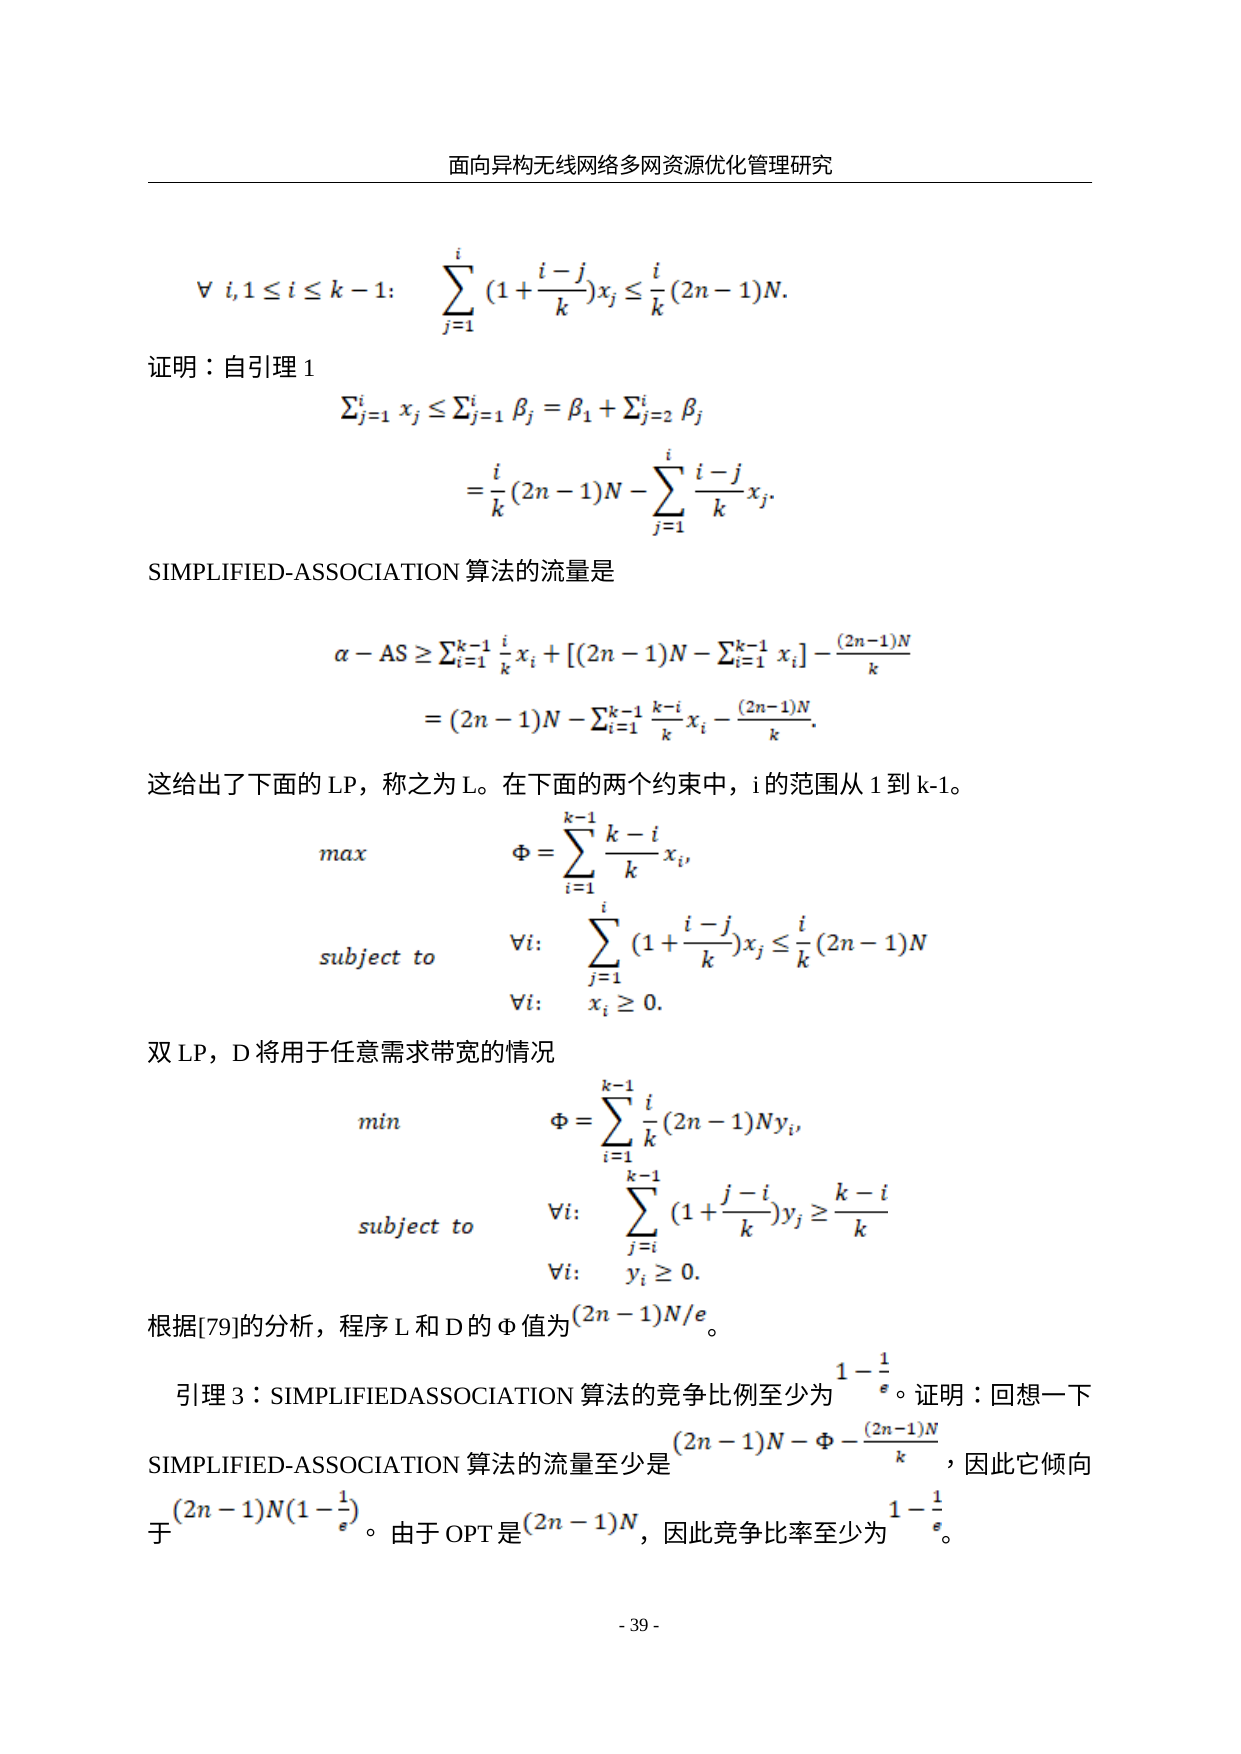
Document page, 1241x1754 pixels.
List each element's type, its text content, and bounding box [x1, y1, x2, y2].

text SIMPLIFIED-ASSOCIATION算法的流量是 [148, 551, 1092, 587]
picture [341, 392, 704, 435]
picture [424, 698, 816, 752]
picture [672, 1420, 938, 1474]
text 证明：自引理1 [148, 350, 1092, 384]
text 根据[79]的分析，程序L和D的Φ值为。 [148, 1301, 1092, 1342]
picture [313, 809, 928, 1026]
picture [172, 1489, 359, 1543]
picture [328, 632, 912, 686]
picture [522, 1508, 639, 1543]
picture [352, 1077, 888, 1294]
text 双LP，D将用于任意需求带宽的情况 [148, 1032, 1092, 1069]
picture [571, 1300, 707, 1335]
picture [835, 1351, 889, 1405]
text 这给出了下面的LP，称之为L。在下面的两个约束中，i的范围从1到k-1。 [148, 764, 1092, 800]
picture [466, 446, 774, 544]
text 引理3：SIMPLIFIEDASSOCIATION算法的竞争比例至少为。证明：回想一下SIMPLIFIED-ASSOCIATION算法的流量至少是，因此它倾向于。 由于OPT是，因此竞争比率至少为。 [148, 1351, 1092, 1550]
picture [197, 245, 787, 343]
picture [888, 1489, 942, 1543]
